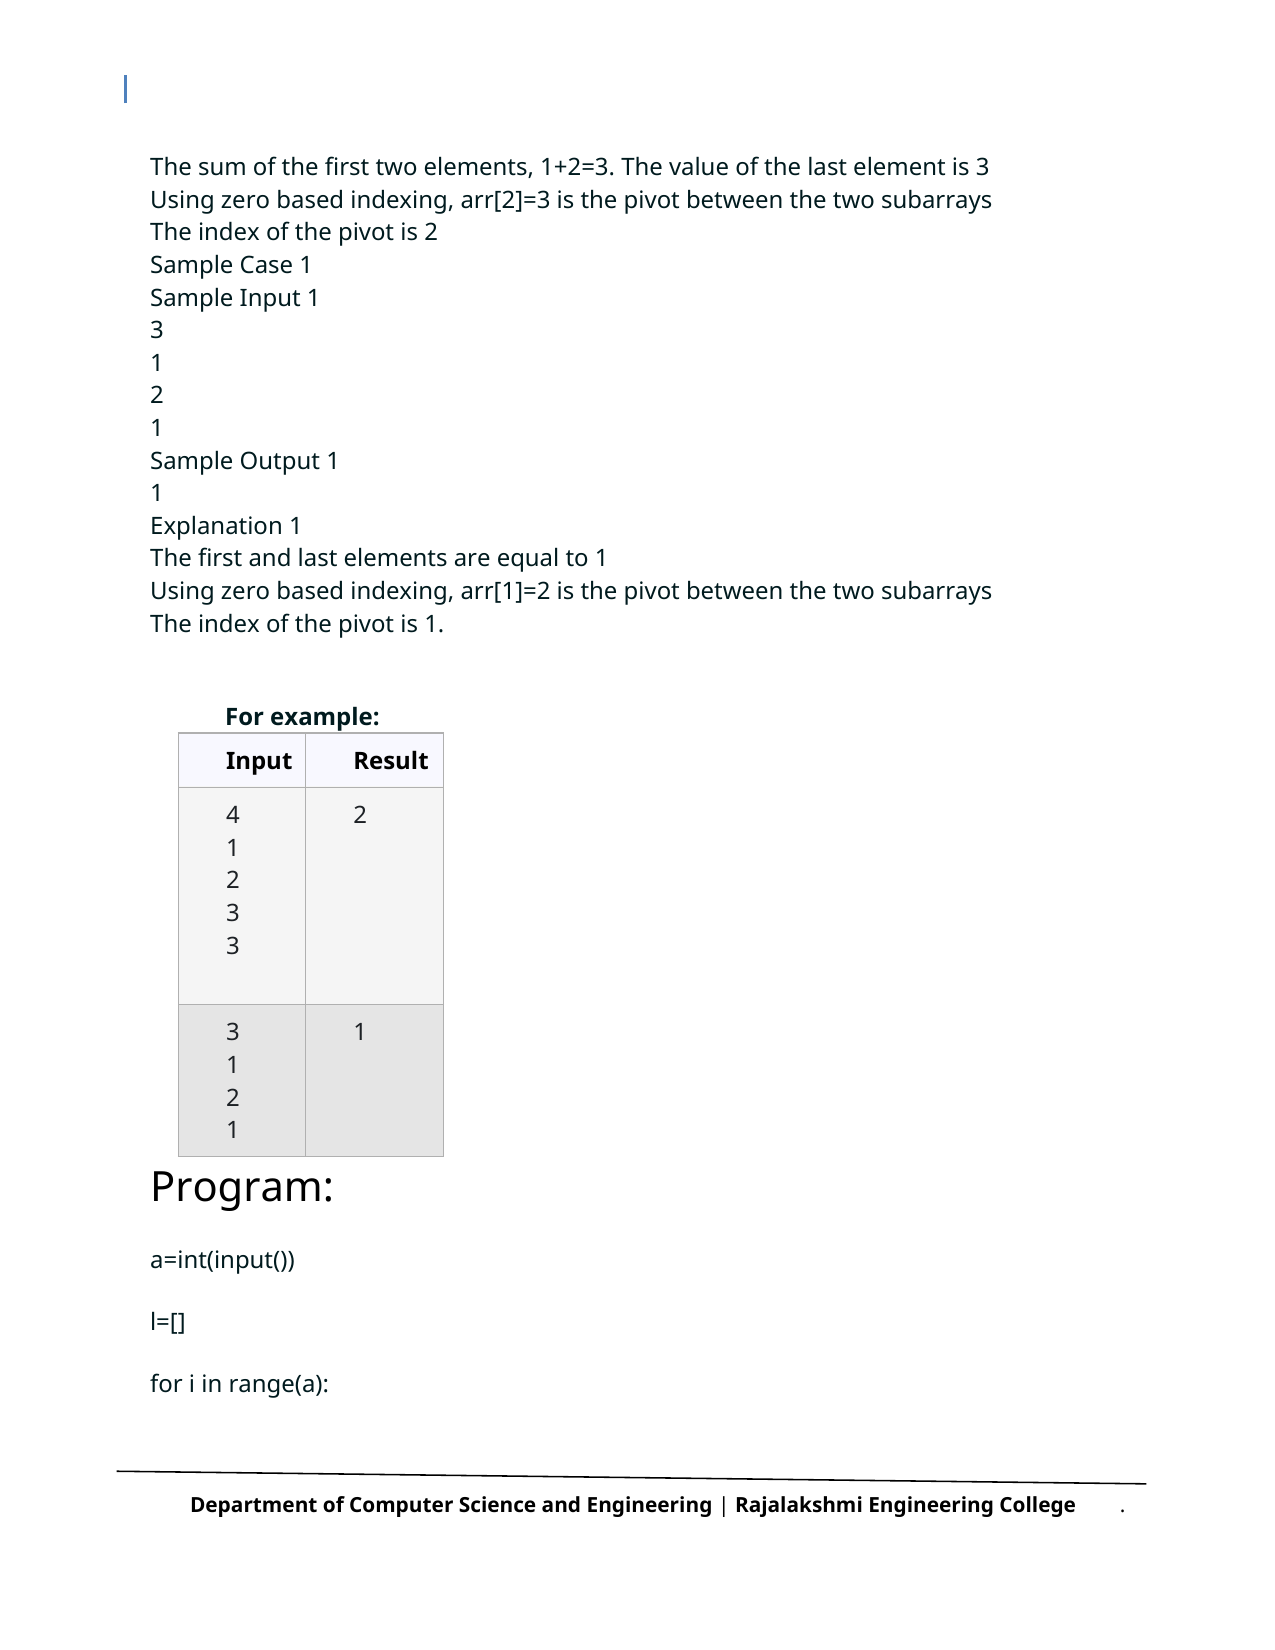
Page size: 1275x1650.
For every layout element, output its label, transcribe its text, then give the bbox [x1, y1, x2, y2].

text Explanation 1 [150, 509, 1125, 541]
text a=int(input()) [150, 1243, 1125, 1276]
text Using zero based indexing, arr[2]=3 is the pivot between the two subarrays [150, 183, 1125, 215]
text 1 [150, 411, 1125, 443]
text Program: [150, 1157, 1125, 1214]
text 1 [150, 346, 1125, 378]
text The sum of the first two elements, 1+2=3. The value of the last element is 3 [150, 150, 1125, 183]
text l=[] [150, 1305, 1125, 1337]
text Using zero based indexing, arr[1]=2 is the pivot between the two subarrays [150, 574, 1125, 606]
text The index of the pivot is 2 [150, 215, 1125, 248]
text for i in range(a): [150, 1367, 1125, 1399]
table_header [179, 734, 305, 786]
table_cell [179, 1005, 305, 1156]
text 2 [150, 378, 1125, 411]
text The index of the pivot is 1. [150, 606, 1125, 639]
text Sample Output 1 [150, 443, 1125, 476]
text 1 [150, 476, 1125, 509]
text Sample Case 1 [150, 248, 1125, 280]
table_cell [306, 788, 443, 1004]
text 3 [150, 313, 1125, 346]
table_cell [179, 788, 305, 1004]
text The first and last elements are equal to 1 [150, 541, 1125, 574]
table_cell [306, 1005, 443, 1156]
text For example: [225, 700, 1125, 732]
text Sample Input 1 [150, 280, 1125, 313]
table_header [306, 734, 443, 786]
